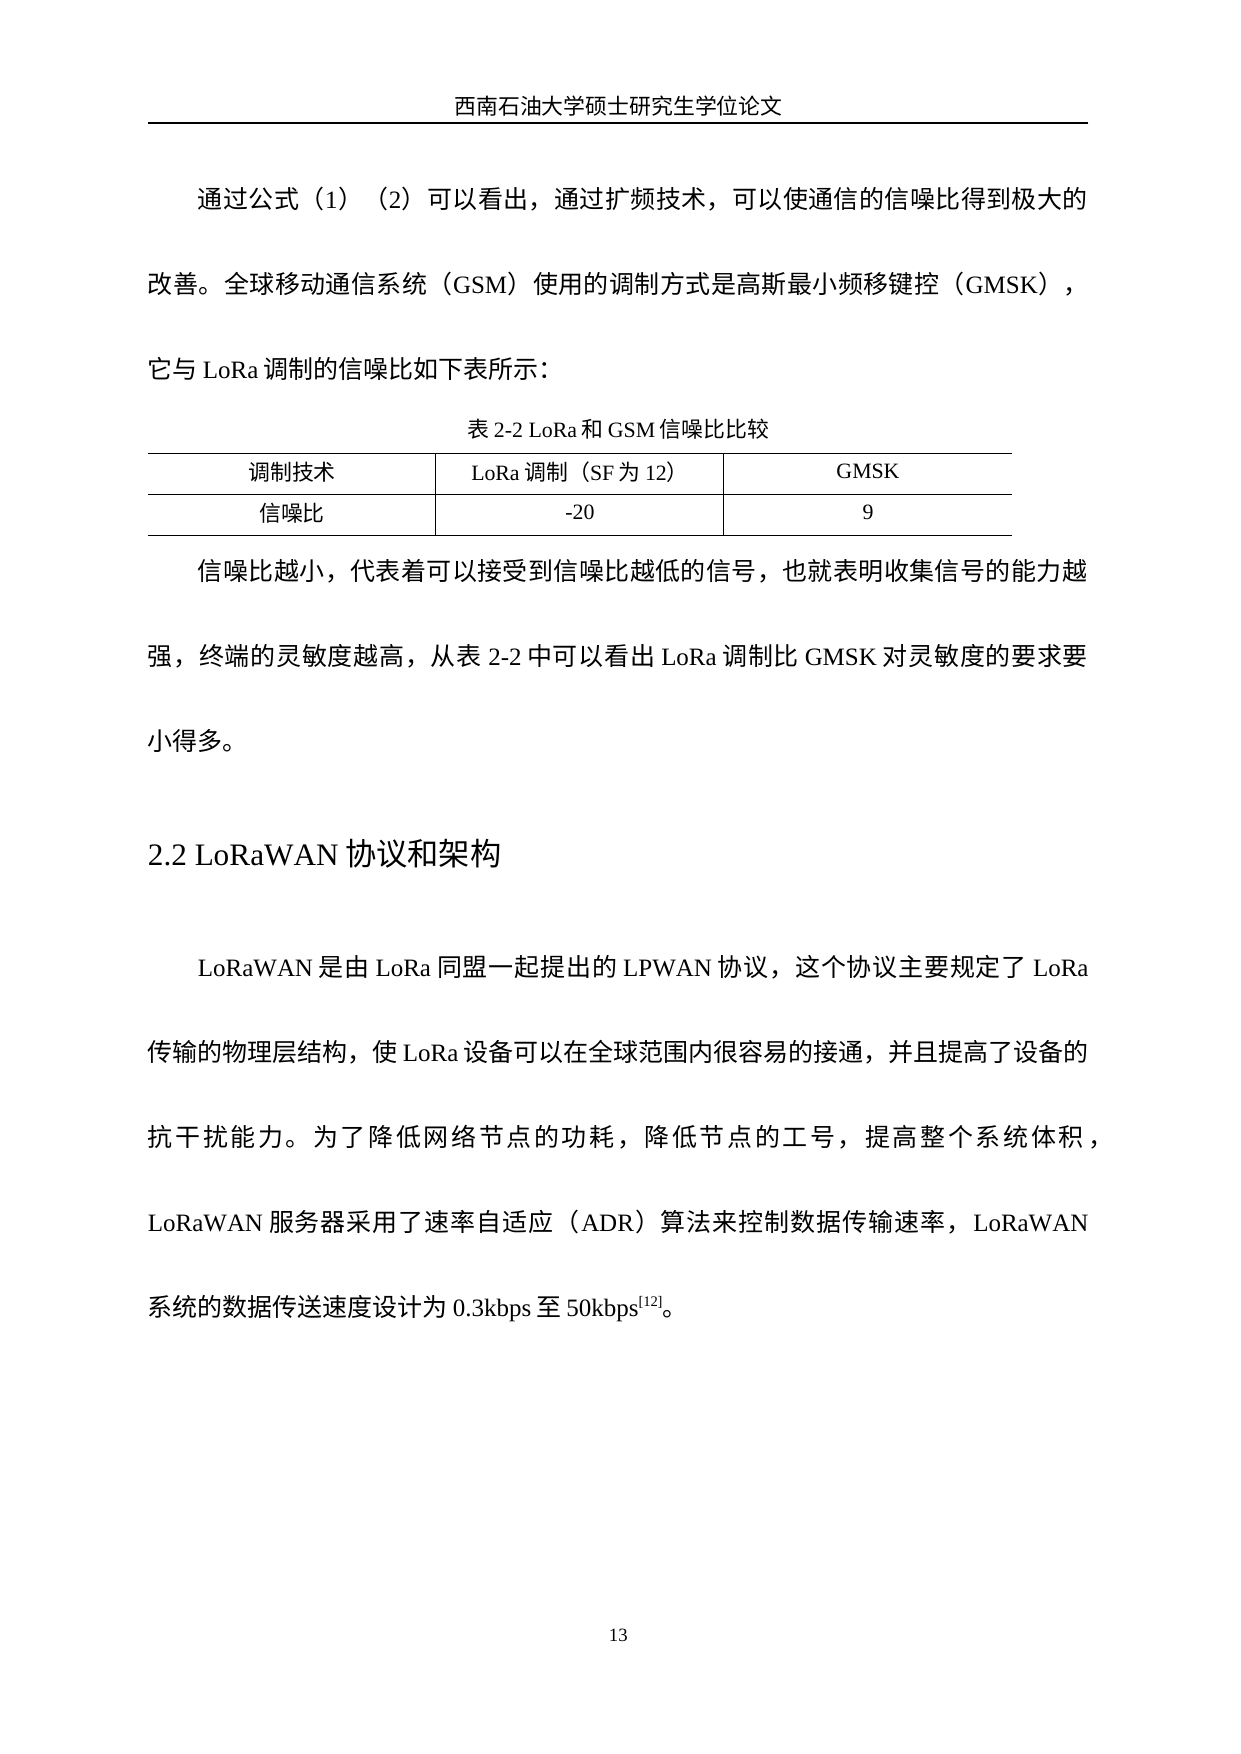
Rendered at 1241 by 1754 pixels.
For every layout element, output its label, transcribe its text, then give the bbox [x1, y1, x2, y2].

text 表2-2 LoRa和GSM信噪比比较 [148, 411, 1088, 444]
table_header GMSK [724, 454, 1012, 494]
text 信噪比越小，代表着可以接受到信噪比越低的信号，也就表明收集信号的能力越强，终端的灵敏度越高，从表2-2中可以看出LoRa调制比GMSK对灵敏度的要求要小得多。 [148, 536, 1088, 774]
table_cell -20 [436, 495, 723, 535]
text LoRaWAN是由LoRa同盟一起提出的LPWAN协议，这个协议主要规定了LoRa传输的物理层结构，使LoRa设备可以在全球范围内很容易的接通，并且提高了设备的抗干扰能力。为了降低网络节点的功耗，降低节点的工号，提高整个系统体积，LoRaWAN服务器采用了速率自适应（ADR）算法来控制数据传输速率，LoRaWAN系统的数据传送速度设计为0.3kbps至50kbps[12]。 [148, 932, 1088, 1339]
table_header LoRa调制（SF为12） [436, 454, 723, 494]
text 通过公式（1）（2）可以看出，通过扩频技术，可以使通信的信噪比得到极大的改善。全球移动通信系统（GSM）使用的调制方式是高斯最小频移键控（GMSK），它与LoRa调制的信噪比如下表所示： [148, 164, 1088, 402]
table_cell 9 [724, 495, 1012, 535]
subtitle 2.2 LoRaWAN协议和架构 [148, 818, 1088, 886]
table_cell 信噪比 [148, 495, 435, 535]
table_header 调制技术 [148, 454, 435, 494]
